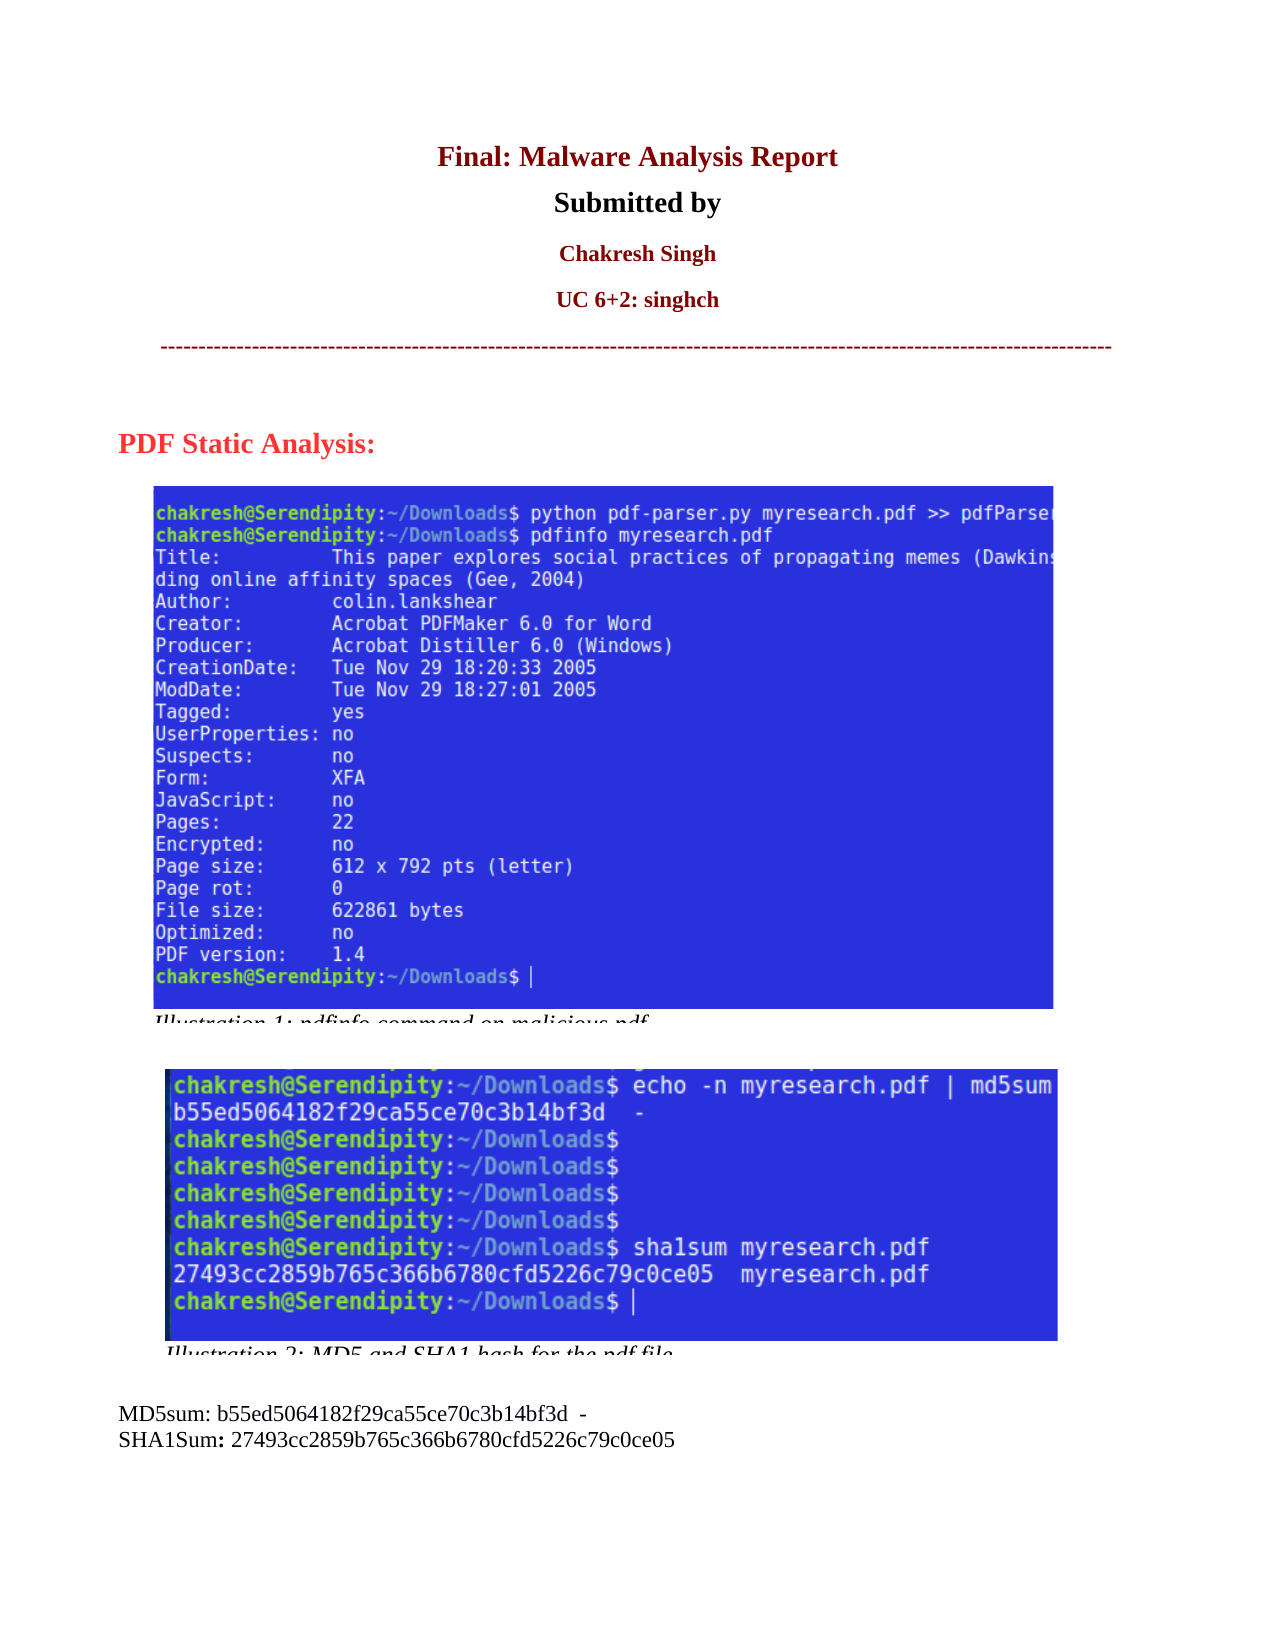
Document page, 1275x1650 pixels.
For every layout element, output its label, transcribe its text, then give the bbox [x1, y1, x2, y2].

text ----------------------------------------------------------------------------------------------------------------------------- [118, 332, 1157, 358]
text SHA1Sum: 27493cc2859b765c366b6780cfd5226c79c0ce05 [118, 1426, 1157, 1452]
picture [153, 486, 1054, 1009]
text Chakresh Singh [118, 240, 1157, 266]
text UC 6+2: singhch [118, 286, 1157, 312]
picture [165, 1069, 1058, 1341]
subtitle Final: Malware Analysis Report [118, 139, 1157, 172]
text Submitted by [118, 185, 1157, 218]
subtitle PDF Static Analysis: [118, 426, 1157, 460]
text MD5sum: b55ed5064182f29ca55ce70c3b14bf3d - [118, 1399, 1157, 1426]
